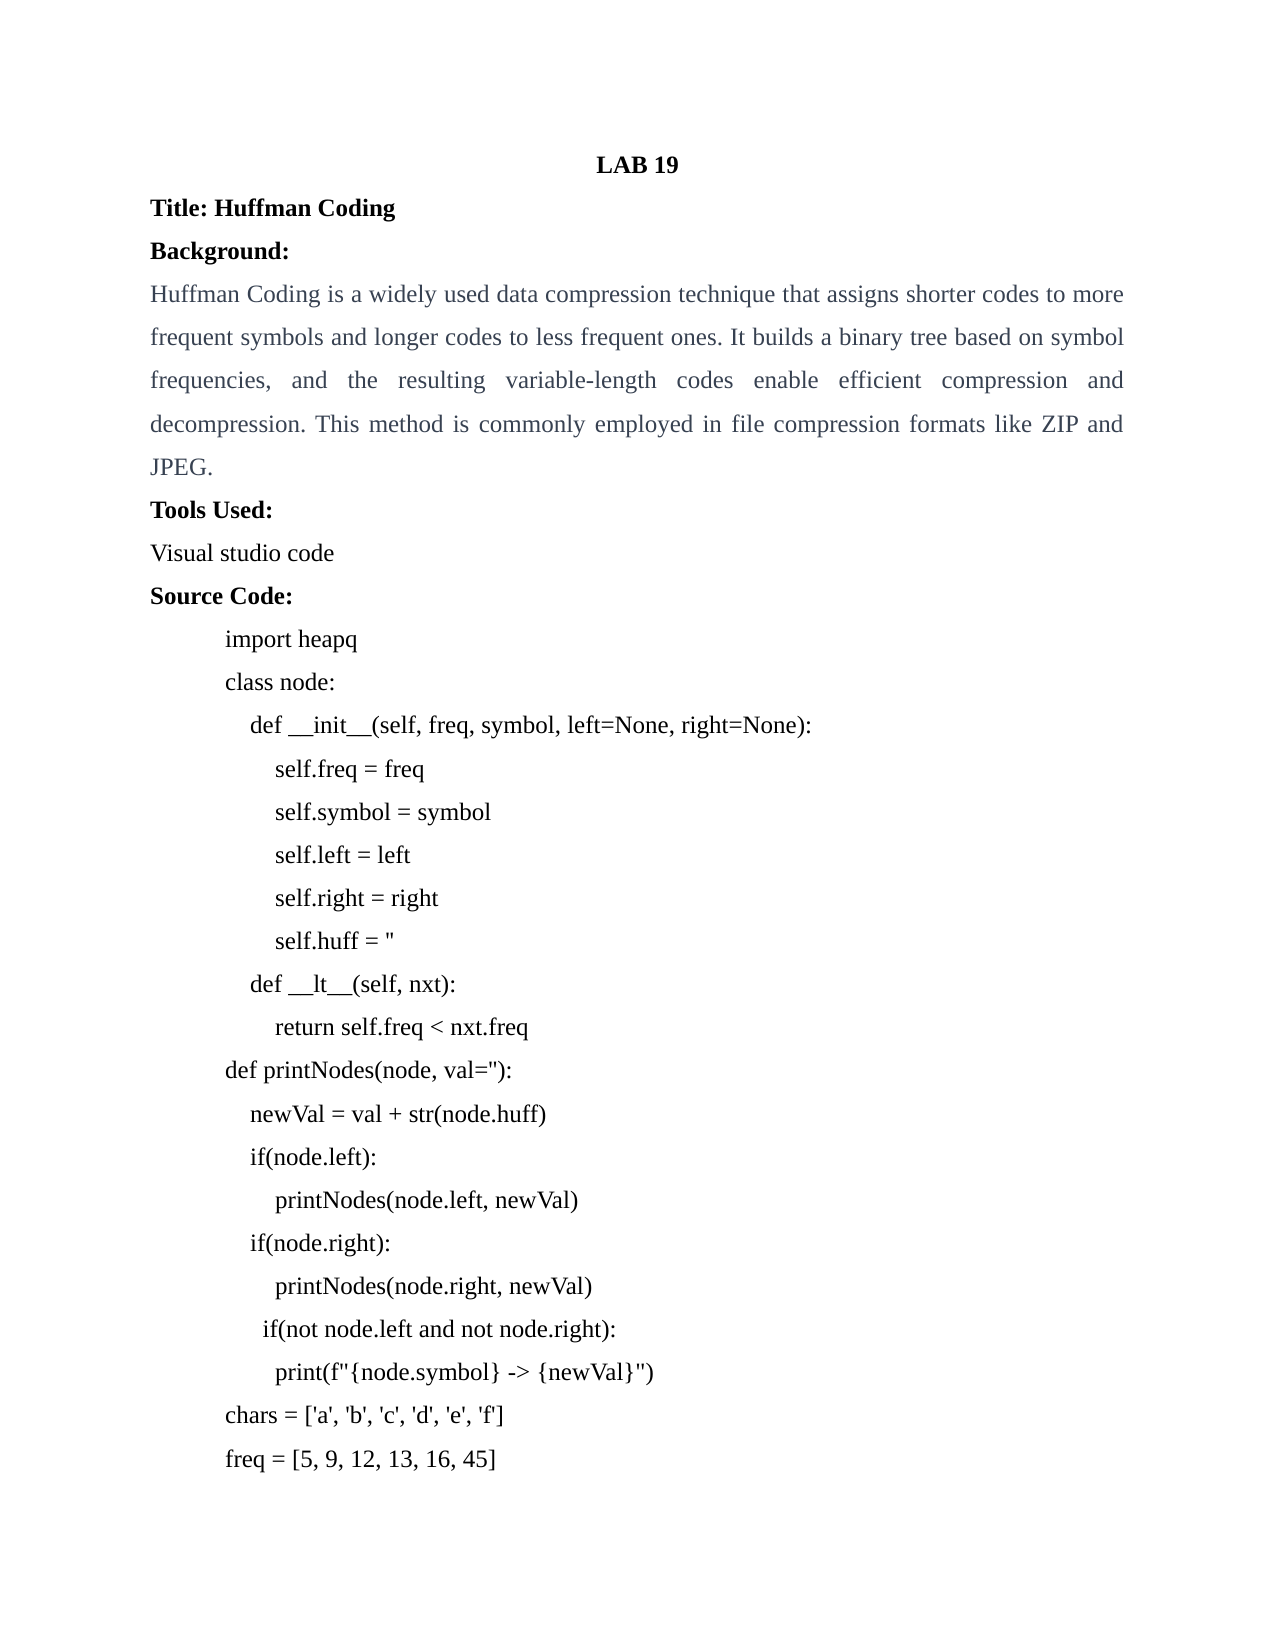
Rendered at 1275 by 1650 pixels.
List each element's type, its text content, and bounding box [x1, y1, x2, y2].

text self.freq = freq [225, 754, 1125, 782]
text chars = ['a', 'b', 'c', 'd', 'e', 'f'] [225, 1401, 1125, 1429]
text def printNodes(node, val=''): [225, 1056, 1125, 1084]
text def __init__(self, freq, symbol, left=None, right=None): [225, 711, 1125, 739]
text import heapq [225, 624, 1125, 653]
text Tools Used: [150, 495, 1125, 524]
text self.right = right [225, 883, 1125, 912]
text if(node.right): [225, 1228, 1125, 1257]
text if(not node.left and not node.right): [225, 1314, 1125, 1343]
text Title: Huffman Coding [150, 193, 1125, 222]
text def __lt__(self, nxt): [225, 969, 1125, 998]
text freq = [5, 9, 12, 13, 16, 45] [225, 1444, 1125, 1472]
text Source Code: [150, 581, 1125, 610]
text Visual studio code [150, 538, 1125, 567]
text class node: [225, 667, 1125, 696]
text print(f"{node.symbol} -> {newVal}") [225, 1357, 1125, 1386]
text Huffman Coding is a widely used data compression technique that assigns shorter codes to more frequent symbols and longer codes to less frequent ones. It builds a binary tree based on symbol frequencies, and the resulting variable-length codes enable efficient compression and decompression. This method is commonly employed in file compression formats like ZIP and JPEG. [150, 279, 1125, 481]
text self.left = left [225, 840, 1125, 869]
text self.huff = '' [225, 926, 1125, 955]
text return self.freq < nxt.freq [225, 1012, 1125, 1041]
text self.symbol = symbol [225, 797, 1125, 826]
text printNodes(node.left, newVal) [225, 1185, 1125, 1214]
text Background: [150, 236, 1125, 265]
text printNodes(node.right, newVal) [225, 1271, 1125, 1300]
text if(node.left): [225, 1142, 1125, 1171]
text newVal = val + str(node.huff) [225, 1099, 1125, 1127]
text LAB 19 [150, 150, 1125, 179]
